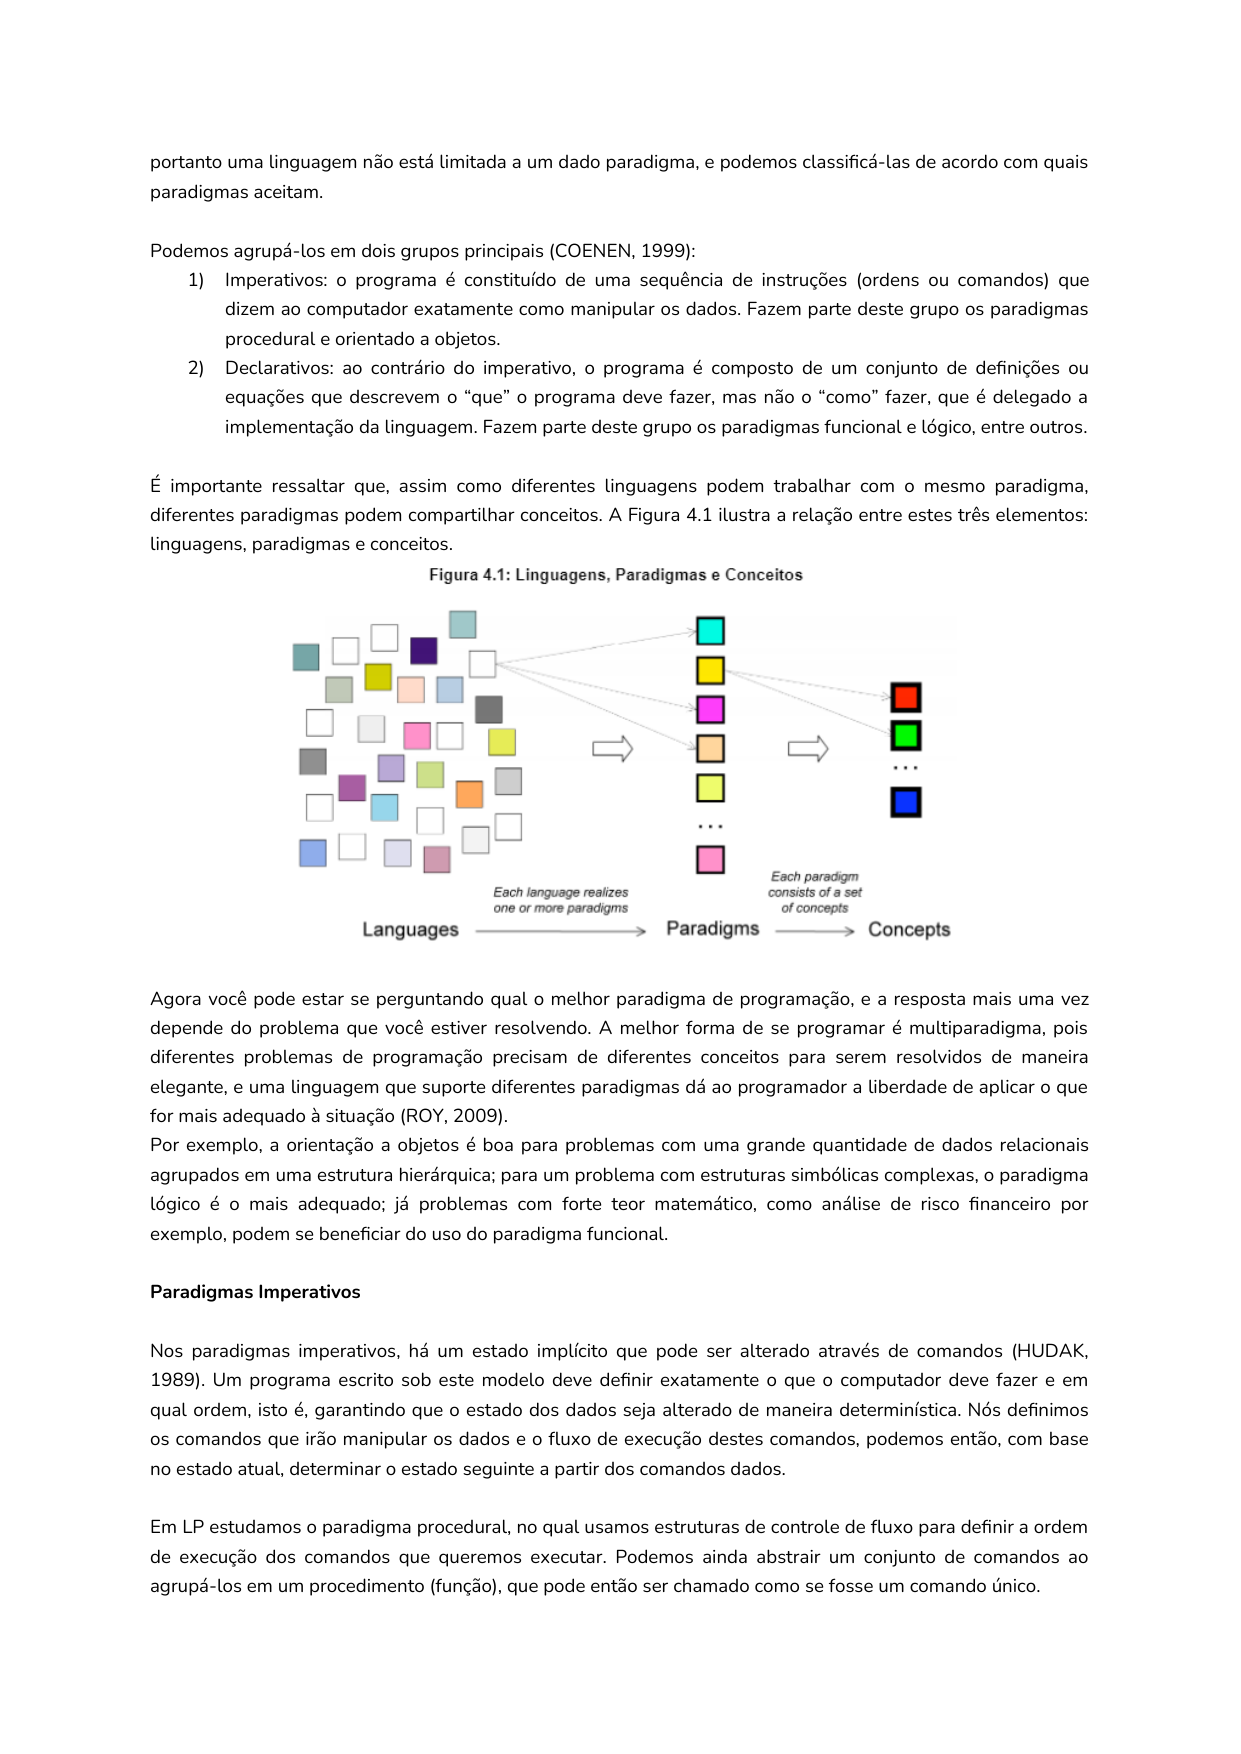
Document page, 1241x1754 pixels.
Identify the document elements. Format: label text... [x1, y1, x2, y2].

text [150, 150, 1090, 205]
text Em LP estudamos o paradigma procedural, no qual usamos estruturas de controle de fluxo para definir a ordem de execução dos comandos que queremos executar. Podemos ainda abstrair um conjunto de comandos ao agrupá-los em um procedimento (função), que pode então ser chamado como se fosse um comando único. [150, 1515, 1090, 1599]
text Podemos agrupá-los em dois grupos principais (COENEN, 1999): [150, 238, 1090, 264]
subtitle Paradigmas Imperativos [150, 1280, 1090, 1305]
text Por exemplo, a orientação a objetos é boa para problemas com uma grande quantidade de dados relacionais agrupados em uma estrutura hierárquica; para um problema com estruturas simbólicas complexas, o paradigma lógico é o mais adequado; já problemas com forte teor matemático, como análise de risco financeiro por exemplo, podem se beneficiar do uso do paradigma funcional. [150, 1133, 1090, 1247]
picture [283, 561, 958, 953]
text Nos paradigmas imperativos, há um estado implícito que pode ser alterado através de comandos (HUDAK, 1989). Um programa escrito sob este modelo deve definir exatamente o que o computador deve fazer e em qual ordem, isto é, garantindo que o estado dos dados seja alterado de maneira determinística. Nós definimos os comandos que irão manipular os dados e o fluxo de execução destes comandos, podemos então, com base no estado atual, determinar o estado seguinte a partir dos comandos dados. [150, 1338, 1090, 1482]
list Declarativos: ao contrário do imperativo, o programa é composto de um conjunto de definições ou equações que descrevem o “que” o programa deve fazer, mas não o “como” fazer, que é delegado a implementação da linguagem. Fazem parte deste grupo os paradigmas funcional e lógico, entre outros. [187, 356, 1090, 440]
text Agora você pode estar se perguntando qual o melhor paradigma de programação, e a resposta mais uma vez depende do problema que você estiver resolvendo. A melhor forma de se programar é multiparadigma, pois diferentes problemas de programação precisam de diferentes conceitos para serem resolvidos de maneira elegante, e uma linguagem que suporte diferentes paradigmas dá ao programador a liberdade de aplicar o que for mais adequado à situação (ROY, 2009). [150, 986, 1090, 1129]
list Imperativos: o programa é constituído de uma sequência de instruções (ordens ou comandos) que dizem ao computador exatamente como manipular os dados. Fazem parte deste grupo os paradigmas procedural e orientado a objetos. [187, 267, 1090, 352]
text É importante ressaltar que, assim como diferentes linguagens podem trabalhar com o mesmo paradigma, diferentes paradigmas podem compartilhar conceitos. A Figura 4.1 ilustra a relação entre estes três elementos: linguagens, paradigmas e conceitos. [150, 473, 1090, 557]
